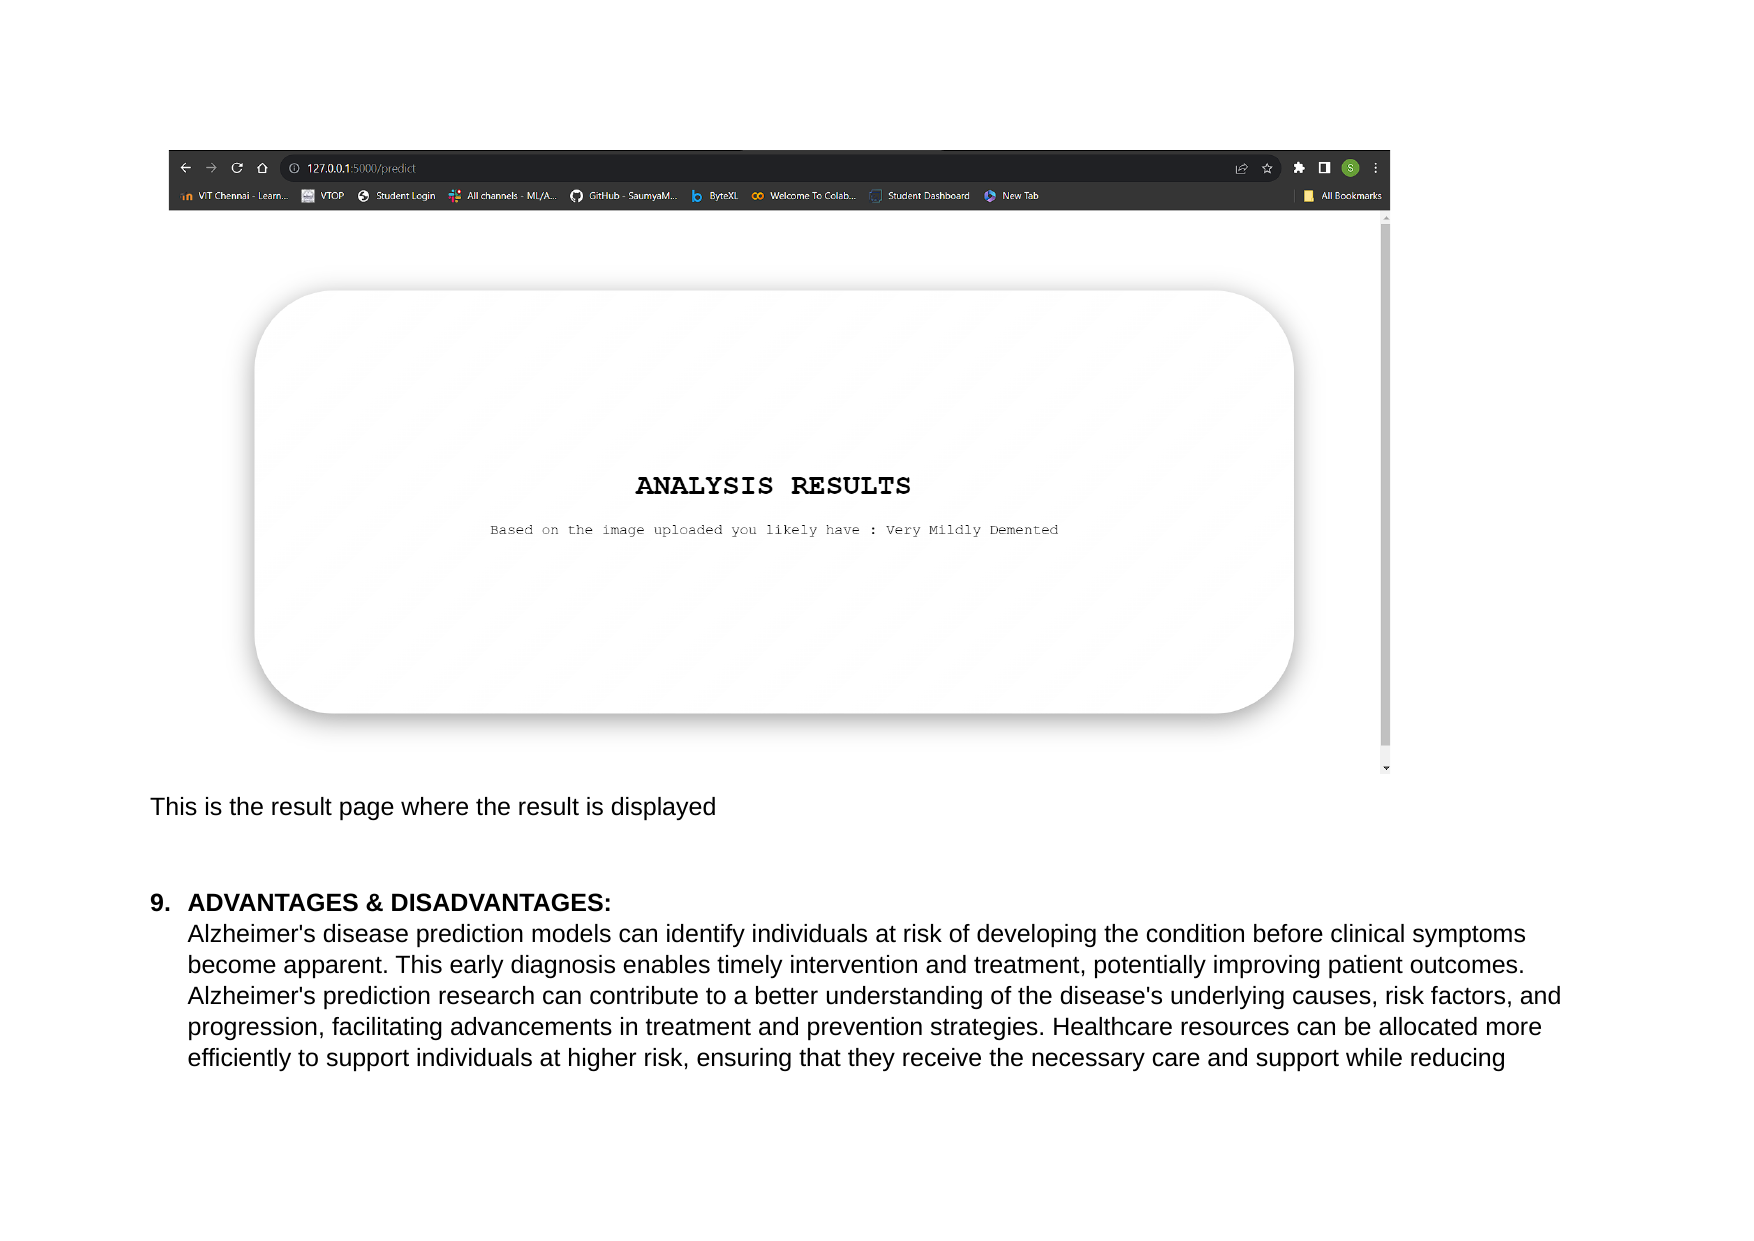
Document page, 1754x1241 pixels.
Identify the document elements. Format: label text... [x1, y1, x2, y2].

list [187, 919, 1604, 1072]
text This is the result page where the result is displayed [150, 792, 1604, 821]
list ADVANTAGES & DISADVANTAGES: [150, 888, 1604, 916]
